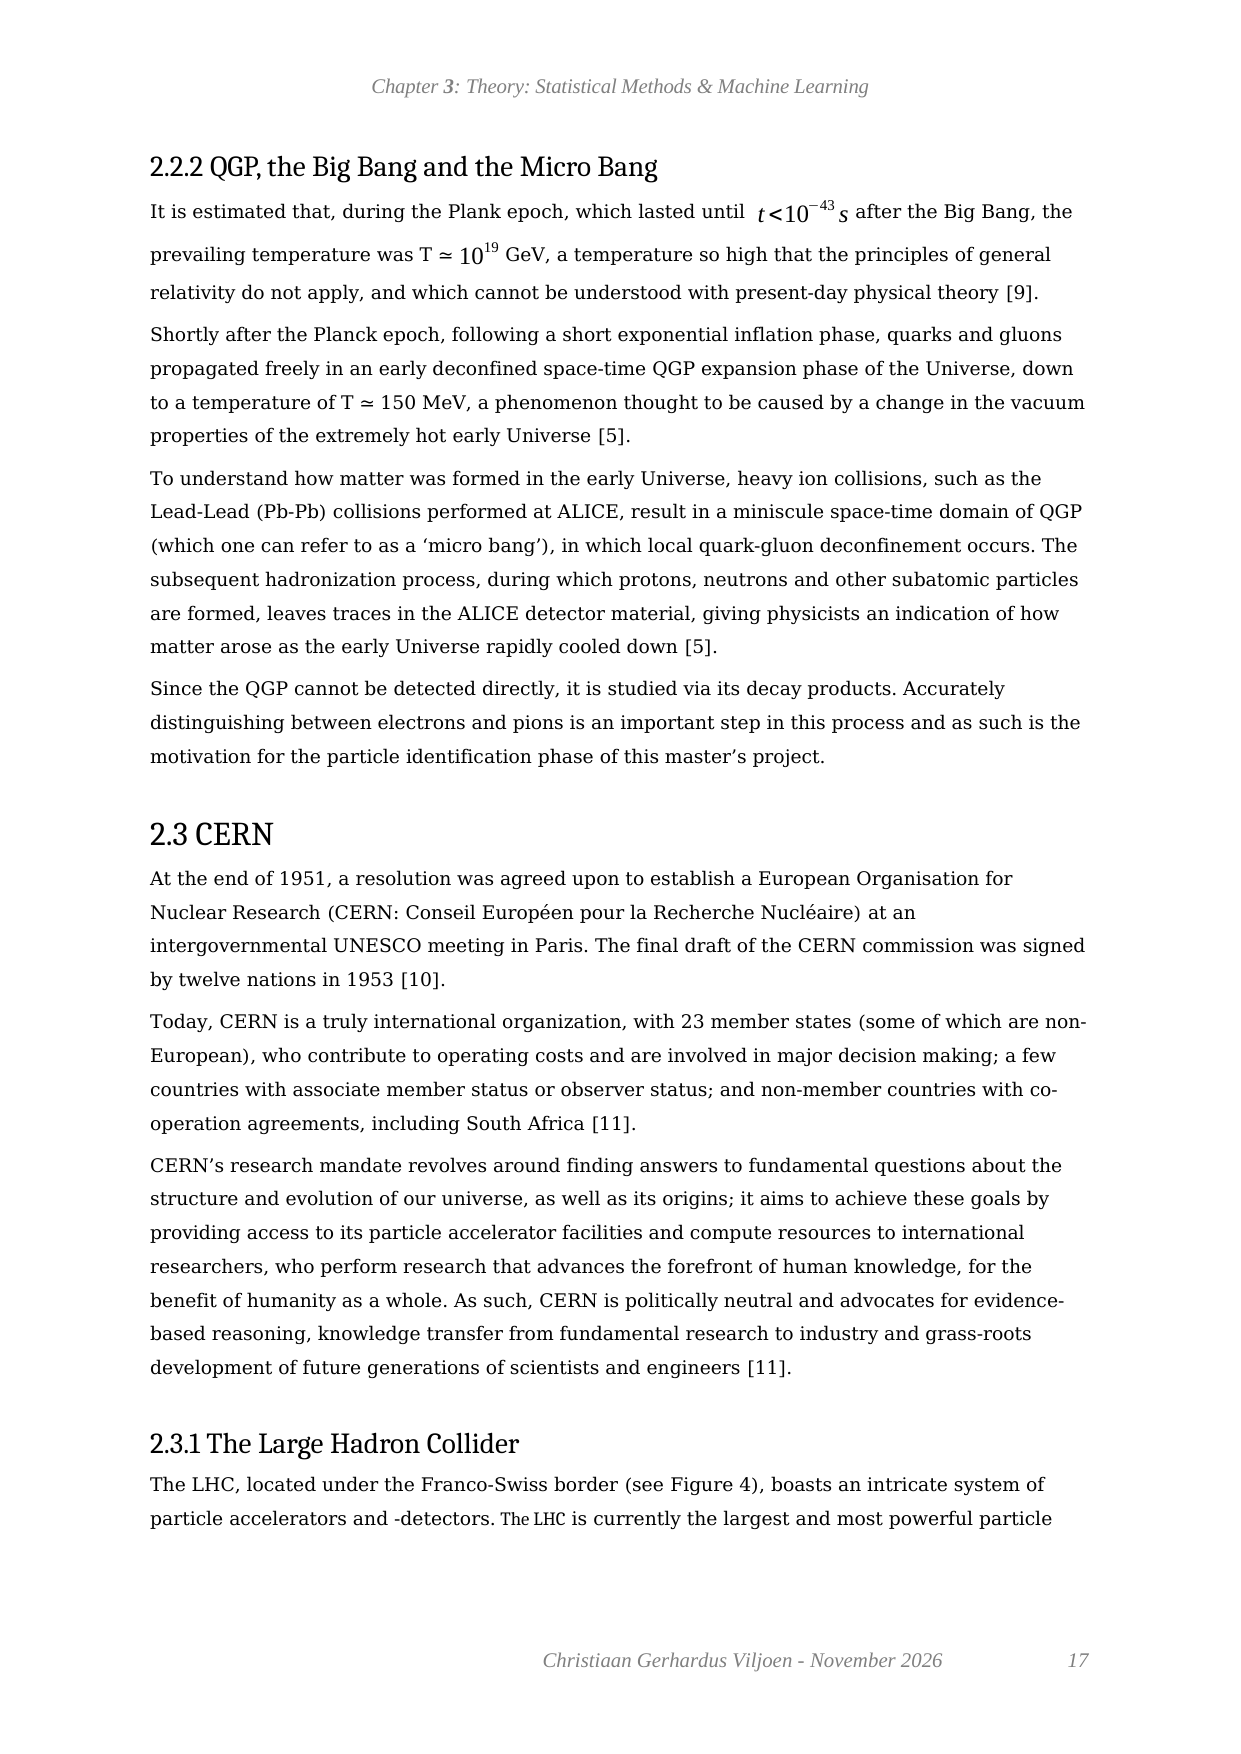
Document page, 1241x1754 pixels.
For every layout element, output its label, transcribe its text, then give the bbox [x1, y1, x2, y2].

subtitle QGP, the Big Bang and the Micro Bang [150, 150, 1090, 183]
text Since the QGP cannot be detected directly, it is studied via its decay products. Accurately distinguishing between electrons and pions is an important step in this process and as such is the motivation for the particle identification phase of this master’s project. [150, 677, 1090, 767]
text Today, CERN is a truly international organization, with 23 member states (some of which are non-European), who contribute to operating costs and are involved in major decision making; a few countries with associate member status or observer status; and non-member countries with co-operation agreements, including South Africa . [150, 1010, 1090, 1134]
text CERN’s research mandate revolves around finding answers to fundamental questions about the structure and evolution of our universe, as well as its origins; it aims to achieve these goals by providing access to its particle accelerator facilities and compute resources to international researchers, who perform research that advances the forefront of human knowledge, for the benefit of humanity as a whole. As such, CERN is politically neutral and advocates for evidence-based reasoning, knowledge transfer from fundamental research to industry and grass-roots development of future generations of scientists and engineers . [150, 1153, 1090, 1378]
text It is estimated that, during the Plank epoch, which lasted until after the Big Bang, the prevailing temperature was T ≃ GeV, a temperature so high that the principles of general relativity do not apply, and which cannot be understood with present-day physical theory . [150, 196, 1090, 303]
text At the end of 1951, a resolution was agreed upon to establish a European Organisation for Nuclear Research (CERN: Conseil Européen pour la Recherche Nucléaire) at an intergovernmental UNESCO meeting in Paris. The final draft of the CERN commission was signed by twelve nations in 1953 . [150, 867, 1090, 990]
text To understand how matter was formed in the early Universe, heavy ion collisions, such as the Lead-Lead (Pb-Pb) collisions performed at ALICE, result in a miniscule space-time domain of QGP (which one can refer to as a ‘micro bang’), in which local quark-gluon deconfinement occurs. The subsequent hadronization process, during which protons, neutrons and other subatomic particles are formed, leaves traces in the ALICE detector material, giving physicists an indication of how matter arose as the early Universe rapidly cooled down . [150, 466, 1090, 657]
subtitle The Large Hadron Collider [150, 1427, 1090, 1461]
subtitle CERN [150, 816, 1090, 854]
text Shortly after the Planck epoch, following a short exponential inflation phase, quarks and gluons propagated freely in an early deconfined space-time QGP expansion phase of the Universe, down to a temperature of T ≃ 150 MeV, a phenomenon thought to be caused by a change in the vacuum properties of the extremely hot early Universe . [150, 323, 1090, 447]
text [150, 1473, 1090, 1530]
